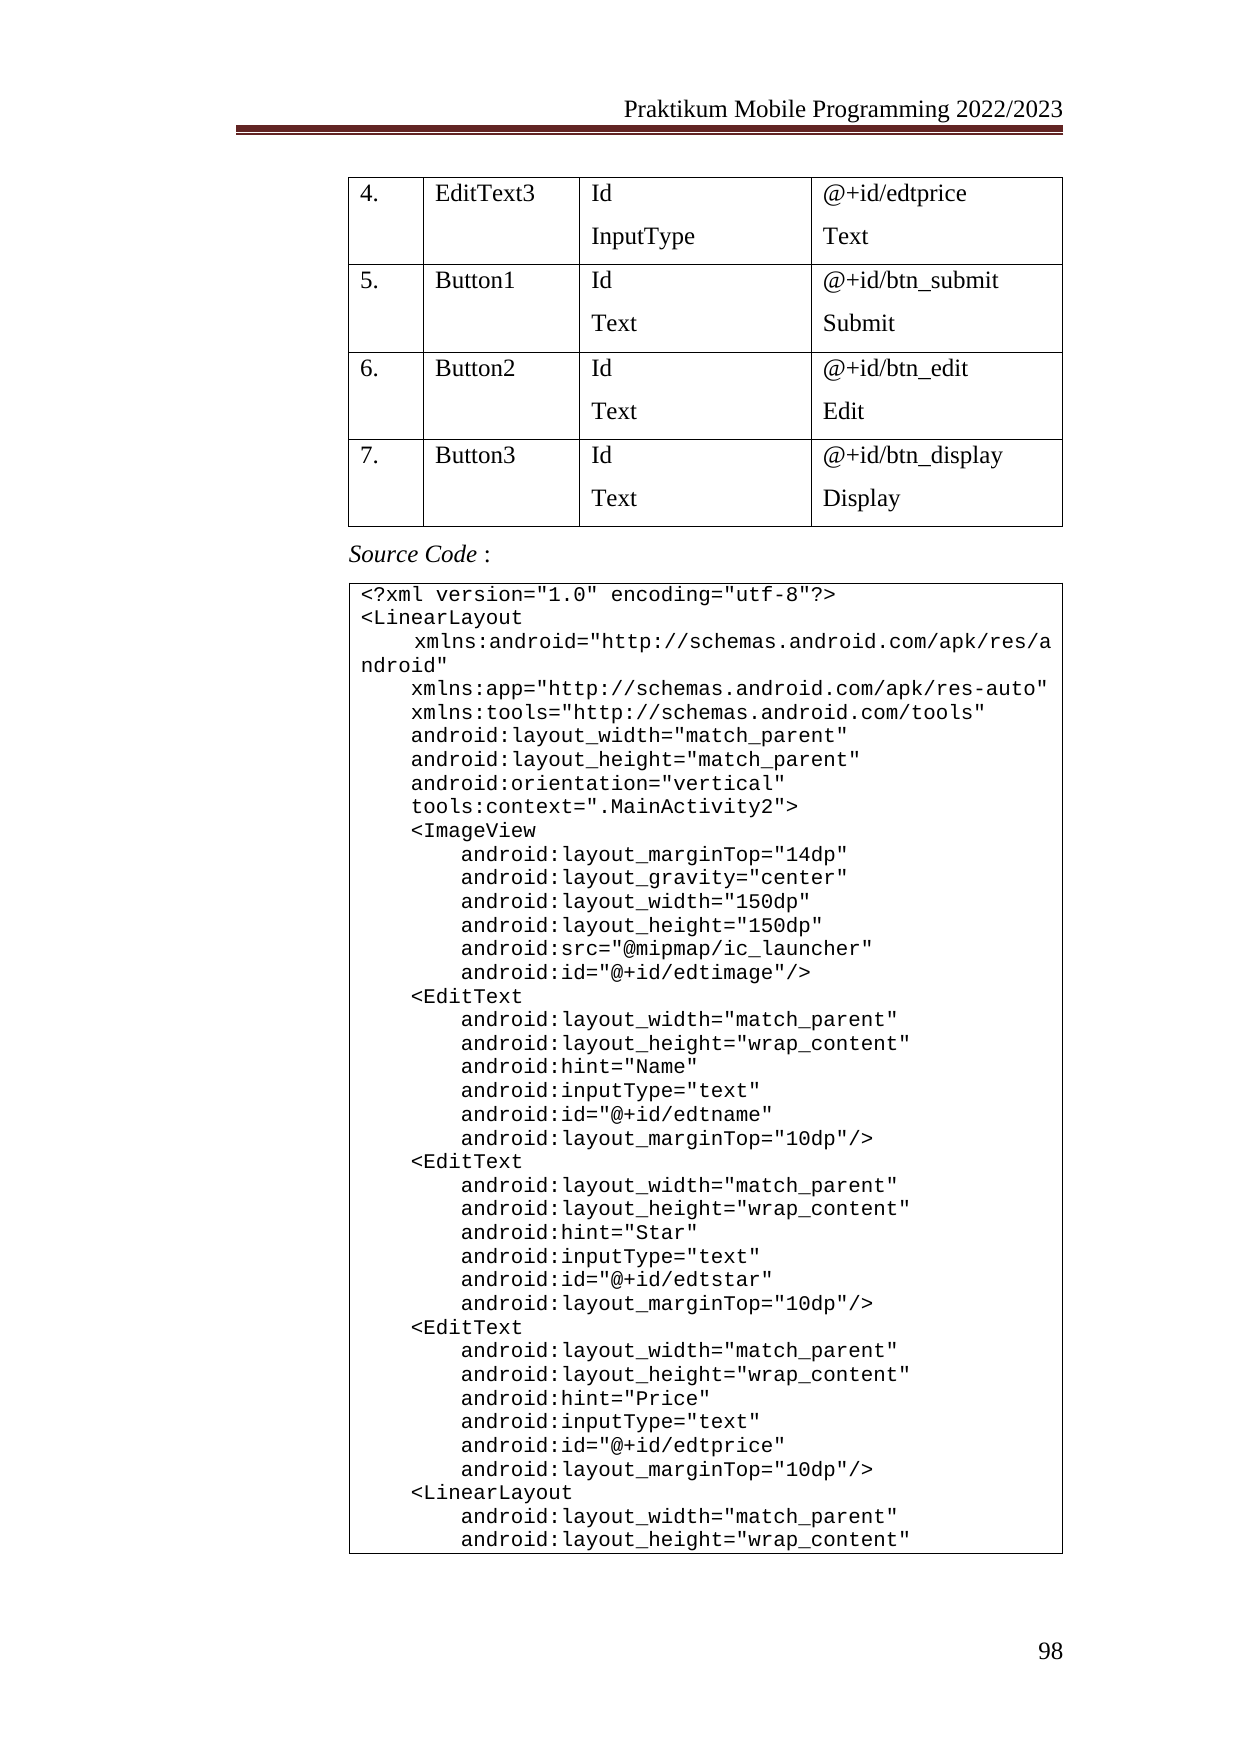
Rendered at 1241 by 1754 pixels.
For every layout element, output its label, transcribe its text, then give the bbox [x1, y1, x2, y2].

table_cell Id InputType [580, 178, 811, 264]
text Source Code : [349, 539, 1063, 568]
table_cell Id Text [580, 353, 811, 439]
table_cell @+id/btn_edit Edit [812, 353, 1062, 439]
table_cell @+id/btn_submit Submit [812, 265, 1062, 352]
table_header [350, 584, 1062, 1553]
table_cell Id Text [580, 265, 811, 352]
table_cell @+id/edtprice Text [812, 178, 1062, 264]
table_cell Id Text [580, 440, 811, 526]
table_cell [349, 440, 423, 526]
table_cell Button2 [424, 353, 579, 439]
table_cell [349, 353, 423, 439]
table_cell Button1 [424, 265, 579, 352]
table_cell [349, 178, 423, 264]
table_cell EditText3 [424, 178, 579, 264]
table_cell @+id/btn_display Display [812, 440, 1062, 526]
table_cell Button3 [424, 440, 579, 526]
table_cell [349, 265, 423, 352]
